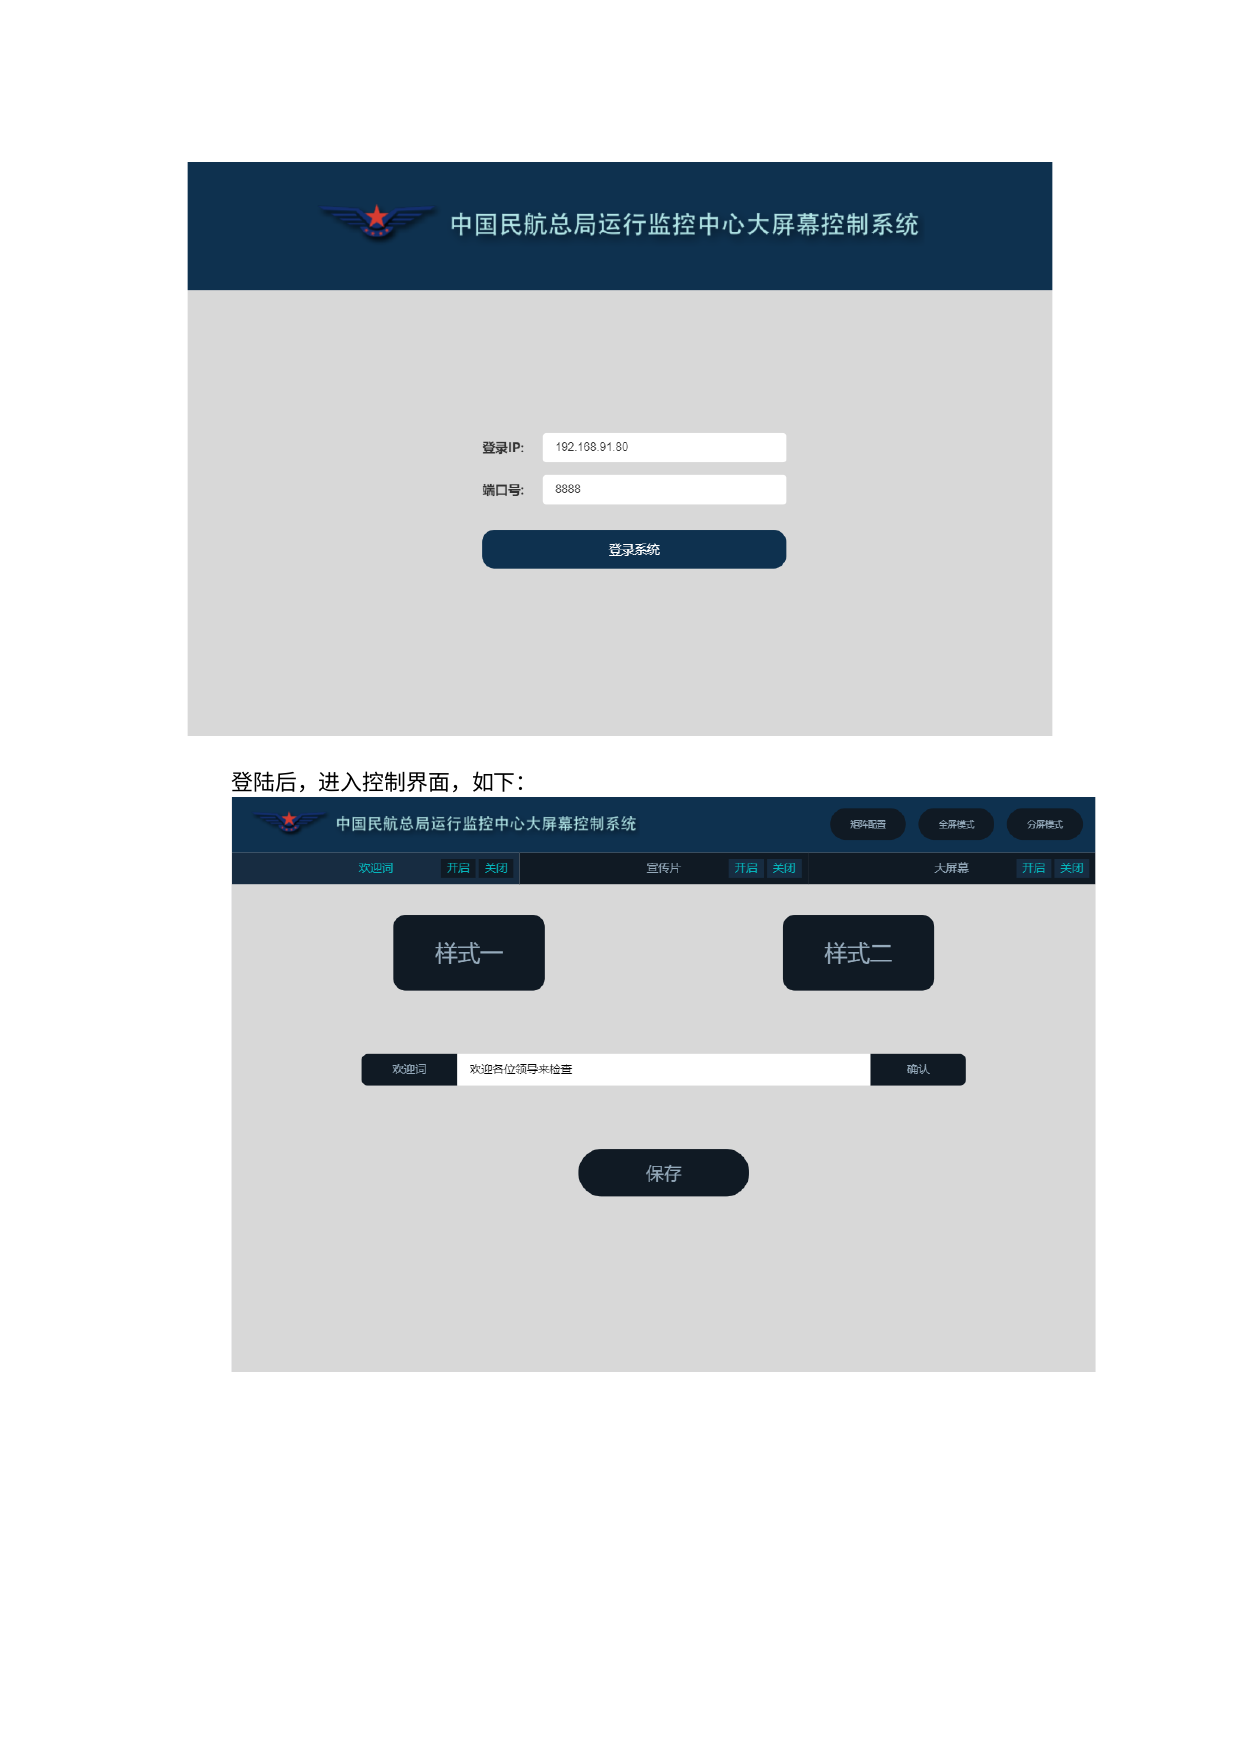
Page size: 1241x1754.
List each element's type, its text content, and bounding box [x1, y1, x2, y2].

picture [187, 162, 1053, 736]
text 登陆后，进入控制界面，如下： [187, 764, 1053, 797]
picture [231, 797, 1096, 1372]
